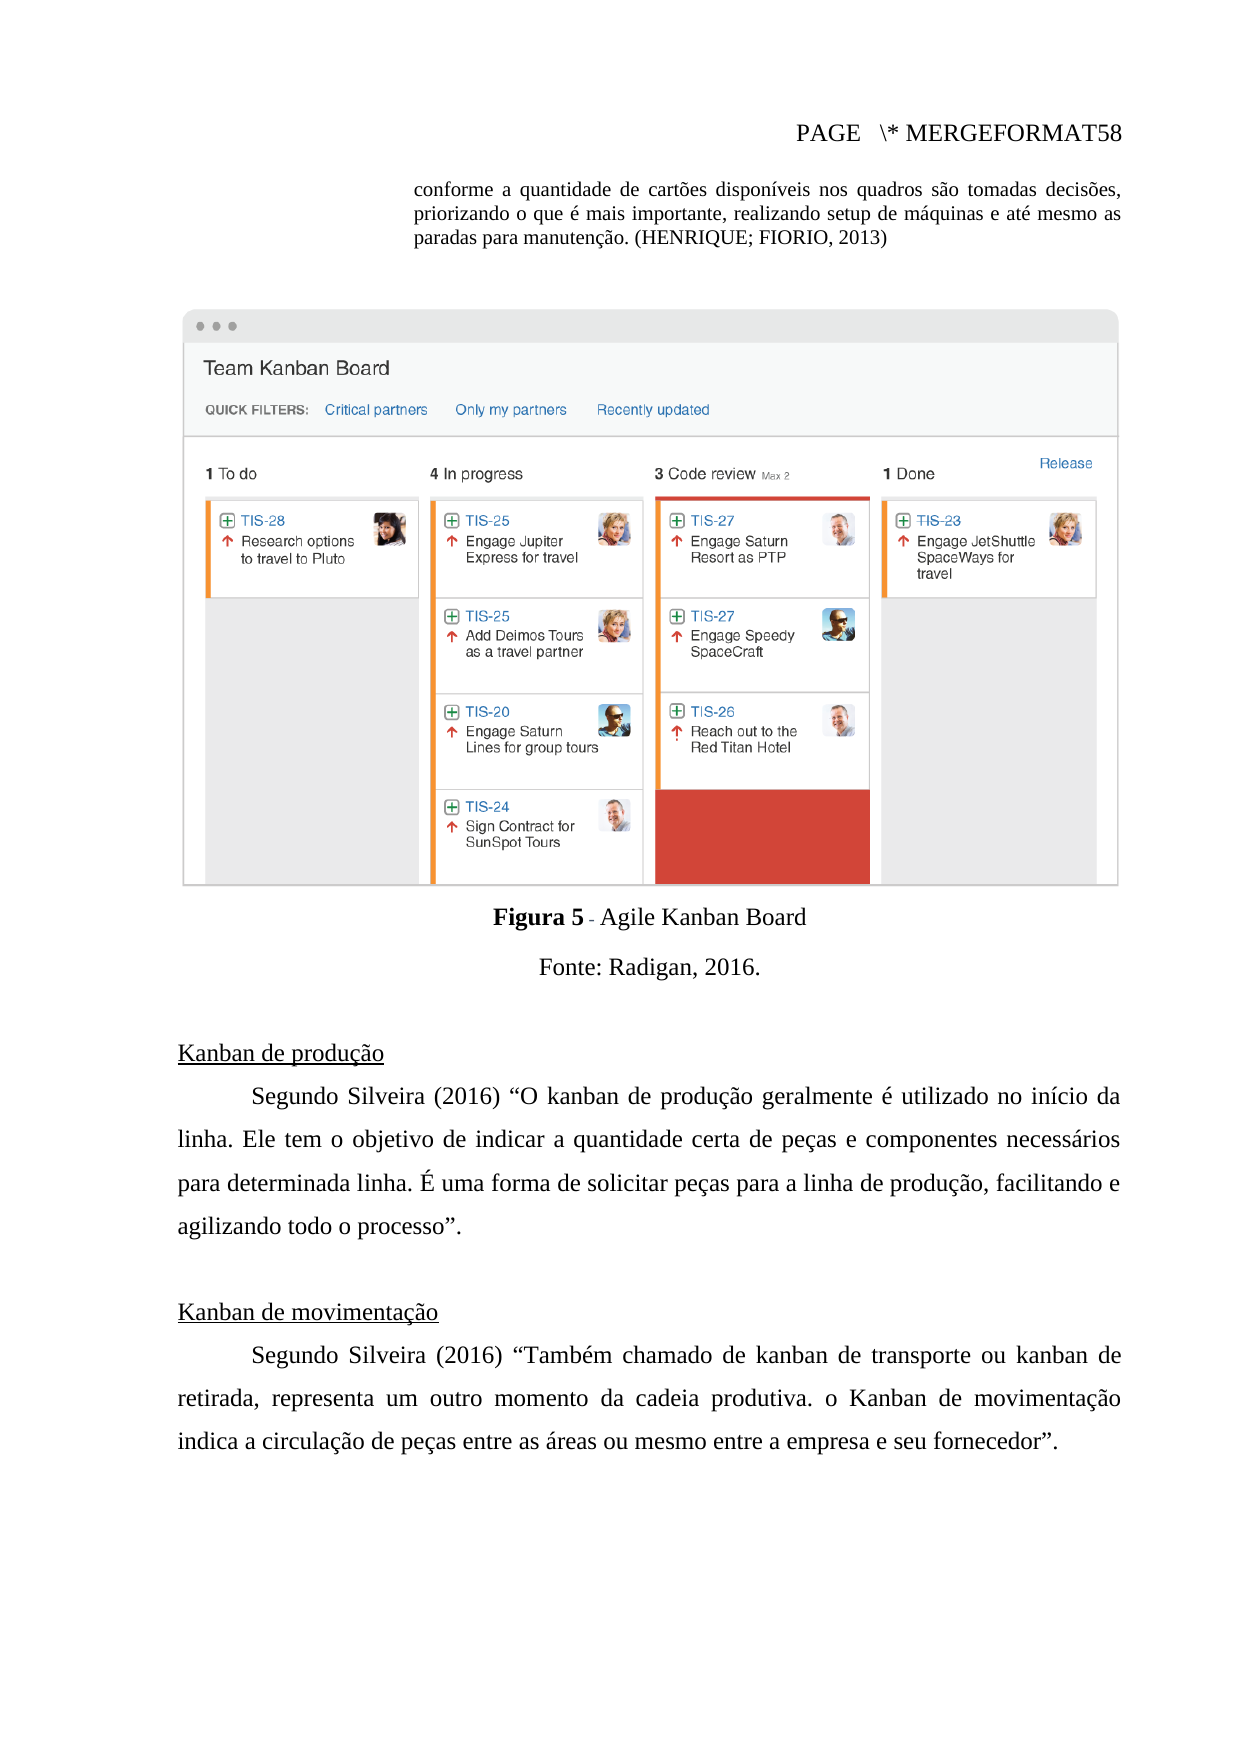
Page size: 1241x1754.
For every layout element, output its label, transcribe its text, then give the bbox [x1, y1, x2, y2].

text Kanban de movimentação [177, 1297, 1122, 1326]
picture [177, 306, 1123, 889]
text Segundo Silveira (2016) “O kanban de produção geralmente é utilizado no início da linha. Ele tem o objetivo de indicar a quantidade certa de peças e componentes necessários para determinada linha. É uma forma de solicitar peças para a linha de produção, facilitando e agilizando todo o processo”. [177, 1081, 1122, 1239]
text Figura 5 - Agile Kanban Board [177, 902, 1122, 931]
text Segundo Silveira (2016) “Também chamado de kanban de transporte ou kanban de retirada, representa um outro momento da cadeia produtiva. o Kanban de movimentação indica a circulação de peças entre as áreas ou mesmo entre a empresa e seu fornecedor”. [177, 1340, 1122, 1455]
text Kanban de produção [177, 1038, 1122, 1067]
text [413, 177, 1122, 249]
text Fonte: Radigan, 2016. [177, 952, 1122, 981]
